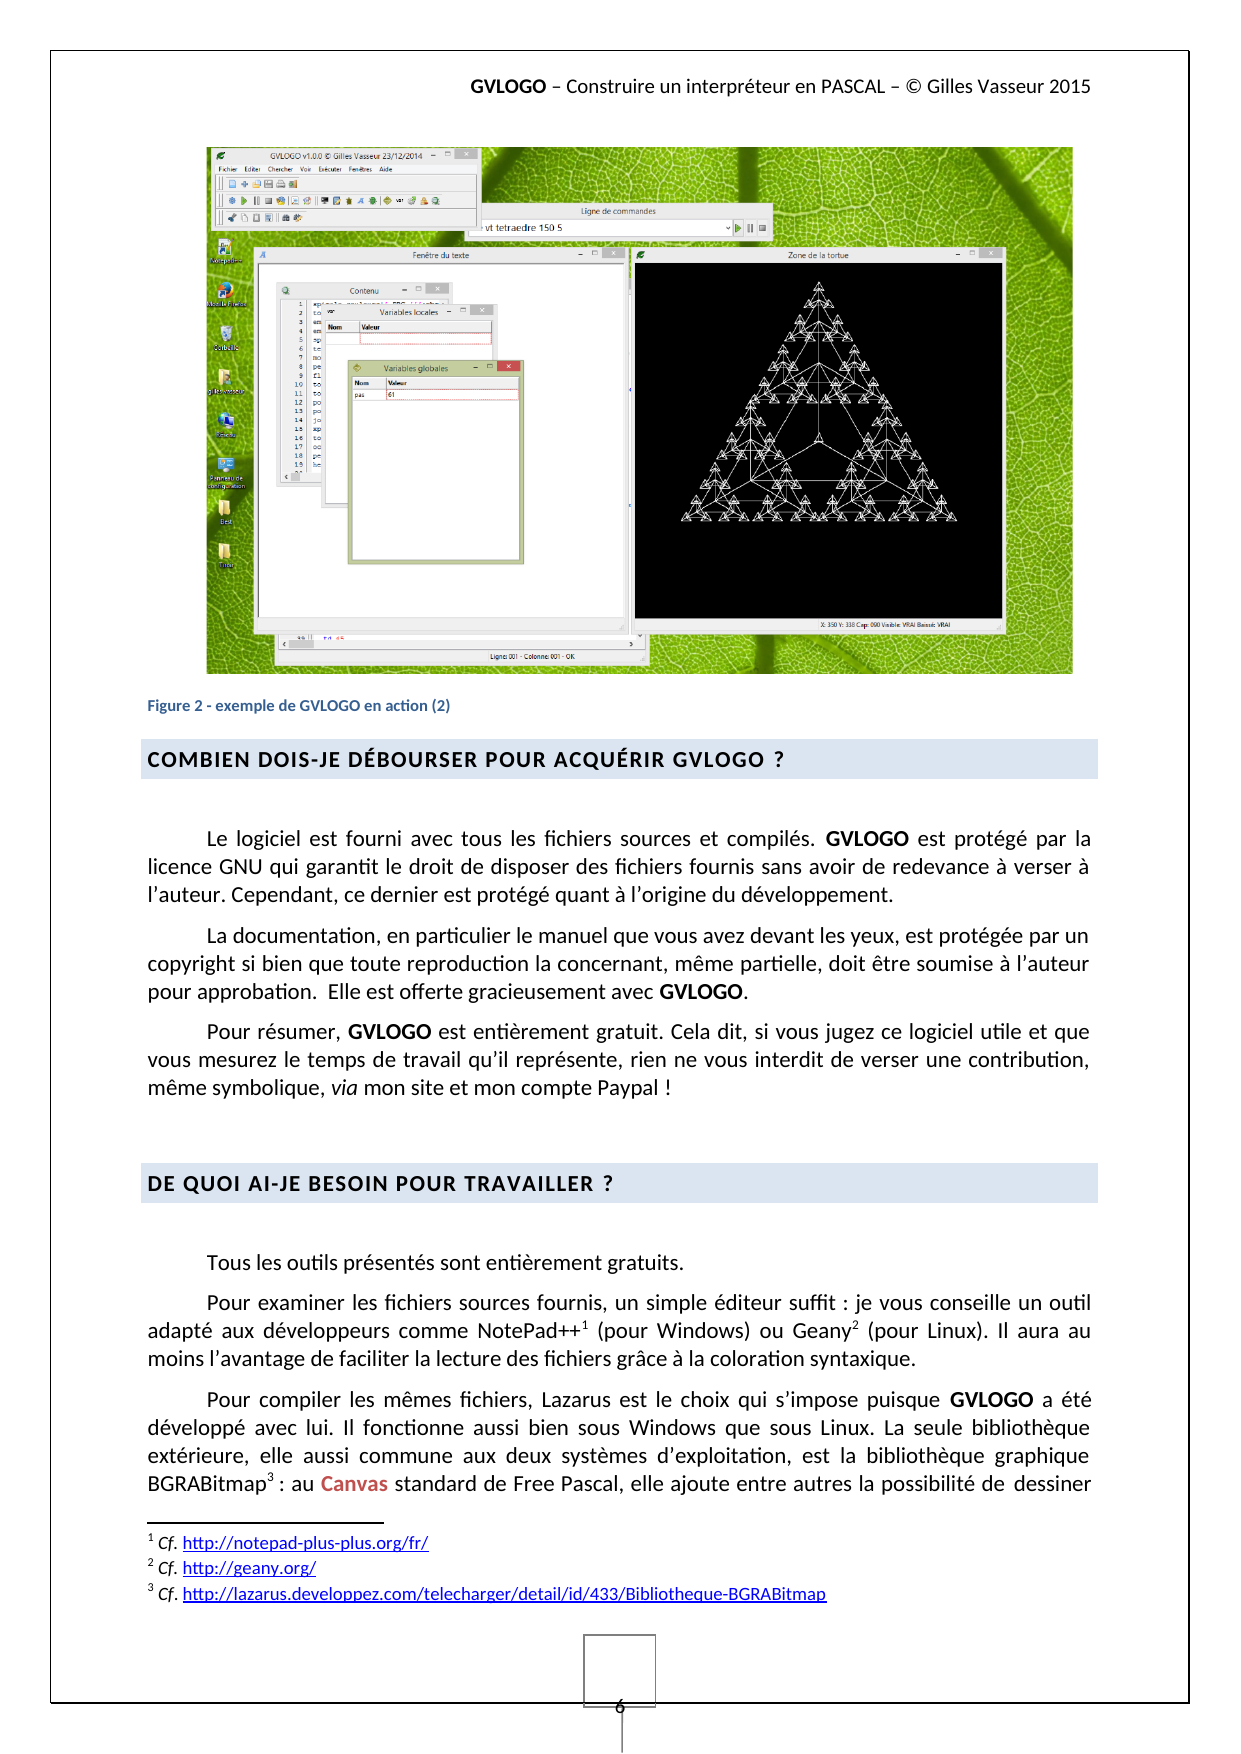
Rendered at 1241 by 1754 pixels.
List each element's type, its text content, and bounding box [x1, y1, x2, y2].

subtitle De quoi ai-je besoin pour travailler ? [148, 1169, 1092, 1197]
text Tous les outils présentés sont entièrement gratuits. [147, 1248, 1092, 1276]
text La documentation, en particulier le manuel que vous avez devant les yeux, est protégée par un copyright si bien que toute reproduction la concernant, même partielle, doit être soumise à l’auteur pour approbation. Elle est offerte gracieusement avec GVLOGO. [147, 921, 1092, 1005]
subtitle Combien dois-je débourser pour acquérir GVLOGO ? [148, 745, 1092, 773]
text Pour examiner les fichiers sources fournis, un simple éditeur suffit : je vous conseille un outil adapté aux développeurs comme NotePad++ (pour Windows) ou Geany (pour Linux). Il aura au moins l’avantage de faciliter la lecture des fichiers grâce à la coloration syntaxique. [147, 1288, 1092, 1372]
text Figure 2 - exemple de GVLOGO en action (2) [147, 695, 1092, 715]
text Le logiciel est fourni avec tous les fichiers sources et compilés. GVLOGO est protégé par la licence GNU qui garantit le droit de disposer des fichiers fournis sans avoir de redevance à verser à l’auteur. Cependant, ce dernier est protégé quant à l’origine du développement. [147, 824, 1092, 908]
picture [206, 147, 1073, 674]
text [147, 1385, 1092, 1497]
text Pour résumer, GVLOGO est entièrement gratuit. Cela dit, si vous jugez ce logiciel utile et que vous mesurez le temps de travail qu’il représente, rien ne vous interdit de verser une contribution, même symbolique, via mon site et mon compte Paypal ! [147, 1017, 1092, 1101]
